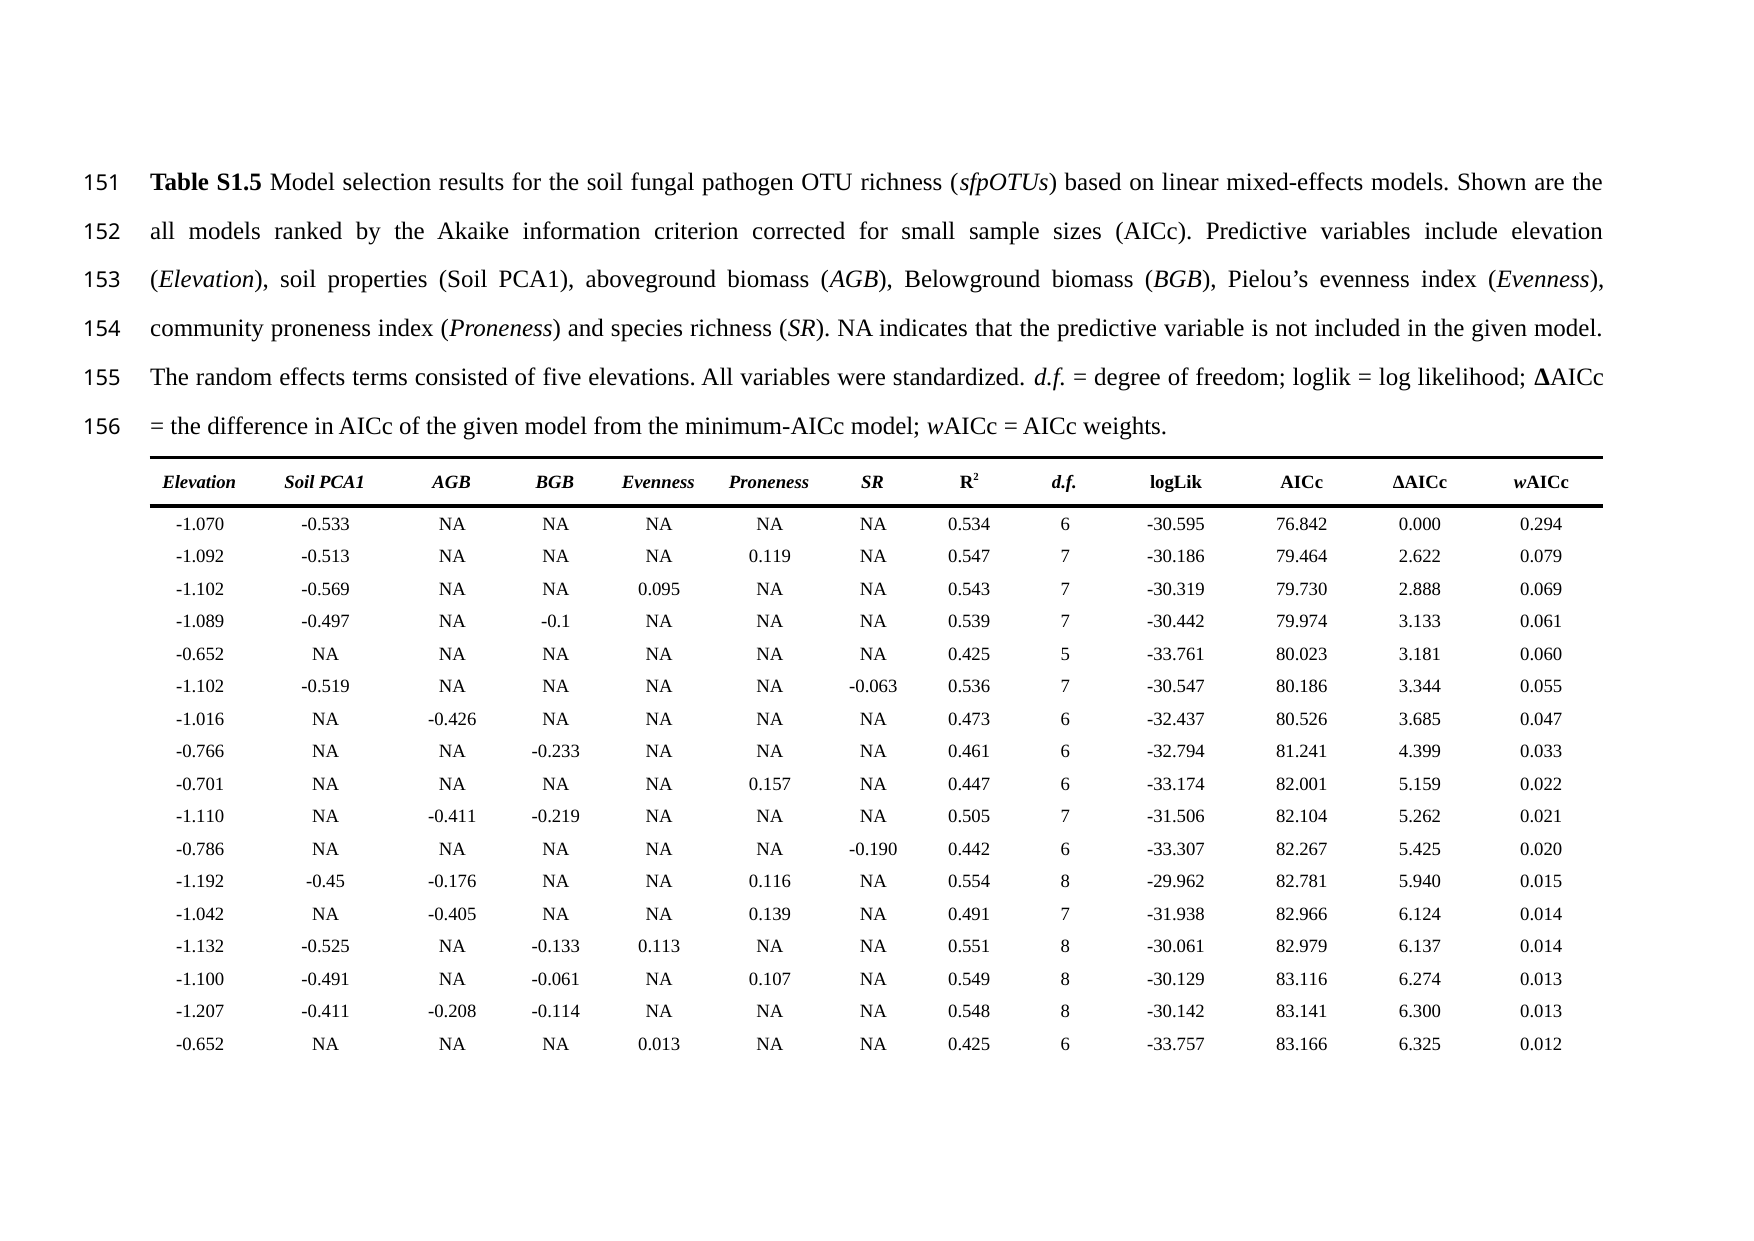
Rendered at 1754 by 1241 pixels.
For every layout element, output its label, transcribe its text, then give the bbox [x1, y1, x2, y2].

table_cell NA [400, 638, 504, 670]
text Table S1.5 Model selection results for the soil fungal pathogen OTU richness (sfpOTUs) based on linear mixed-effects models. Shown are the all models ranked by the Akaike information criterion corrected for small sample sizes (AICc). Predictive variables include elevation (Elevation), soil properties (Soil PCA1), aboveground biomass (AGB), Belowground biomass (BGB), Pielou’s evenness index (Evenness), community proneness index (Proneness) and species richness (SR). NA indicates that the predictive variable is not included in the given model. The random effects terms consisted of five elevations. All variables were standardized. d.f. = degree of freedom; loglik = log likelihood; ΔAICc = the difference in AICc of the given model from the minimum-AICc model; wAICc = AICc weights. [150, 165, 1604, 441]
table_cell 83.141 [1242, 995, 1361, 1027]
table_cell -1.192 [150, 865, 250, 897]
table_header logLik [1109, 459, 1242, 504]
table_cell 0.061 [1479, 605, 1603, 637]
table_cell -0.525 [250, 930, 400, 962]
table_cell 2.622 [1361, 540, 1479, 572]
table_cell NA [607, 865, 711, 897]
table_cell -0.519 [250, 670, 400, 702]
table_cell 81.241 [1242, 735, 1361, 767]
table_cell NA [400, 930, 504, 962]
table_cell -0.411 [250, 995, 400, 1027]
table_cell 0.442 [917, 833, 1021, 865]
table_header SR [829, 459, 917, 504]
table_cell -1.207 [150, 995, 250, 1027]
table_cell NA [250, 1028, 400, 1060]
table_cell NA [400, 833, 504, 865]
table_cell 5.159 [1361, 768, 1479, 800]
table_cell -30.129 [1109, 963, 1242, 995]
table_cell 7 [1021, 800, 1109, 832]
table_cell NA [829, 800, 917, 832]
table_cell -0.233 [504, 735, 607, 767]
table_cell 0.543 [917, 573, 1021, 605]
table_cell NA [711, 638, 829, 670]
table_cell 0.020 [1479, 833, 1603, 865]
table_cell 5 [1021, 638, 1109, 670]
table_cell 82.104 [1242, 800, 1361, 832]
table_cell NA [400, 1028, 504, 1060]
table_cell NA [607, 638, 711, 670]
table_cell 7 [1021, 605, 1109, 637]
table_cell 6 [1021, 768, 1109, 800]
table_cell 8 [1021, 930, 1109, 962]
table_cell 0.548 [917, 995, 1021, 1027]
table_cell 6.137 [1361, 930, 1479, 962]
table_cell 0.294 [1479, 508, 1603, 540]
table_cell -0.766 [150, 735, 250, 767]
table_cell NA [504, 768, 607, 800]
table_cell -30.547 [1109, 670, 1242, 702]
table_header Elevation [150, 459, 250, 504]
table_cell -0.208 [400, 995, 504, 1027]
table_cell NA [250, 898, 400, 930]
table_cell -30.142 [1109, 995, 1242, 1027]
table_cell -0.411 [400, 800, 504, 832]
table_cell NA [829, 898, 917, 930]
table_cell NA [607, 833, 711, 865]
table_cell NA [711, 670, 829, 702]
table_cell 83.166 [1242, 1028, 1361, 1060]
table_cell 80.526 [1242, 703, 1361, 735]
table_cell -30.061 [1109, 930, 1242, 962]
table_cell 0.547 [917, 540, 1021, 572]
table_cell 7 [1021, 670, 1109, 702]
table_header Proneness [711, 459, 829, 504]
table_cell 82.979 [1242, 930, 1361, 962]
table_cell NA [607, 508, 711, 540]
table_cell 76.842 [1242, 508, 1361, 540]
table_cell NA [504, 898, 607, 930]
table_cell -1.102 [150, 670, 250, 702]
table_cell 0.425 [917, 1028, 1021, 1060]
table_cell 0.013 [1479, 963, 1603, 995]
table_cell NA [829, 1028, 917, 1060]
table_cell 82.001 [1242, 768, 1361, 800]
table_header BGB [504, 459, 607, 504]
table_cell 4.399 [1361, 735, 1479, 767]
table_cell NA [711, 930, 829, 962]
table_cell NA [711, 573, 829, 605]
table_cell NA [250, 768, 400, 800]
table_cell NA [829, 638, 917, 670]
table_cell 3.344 [1361, 670, 1479, 702]
table_cell 8 [1021, 995, 1109, 1027]
table_cell -1.070 [150, 508, 250, 540]
table_cell -0.652 [150, 638, 250, 670]
table_cell -32.437 [1109, 703, 1242, 735]
table_cell NA [829, 703, 917, 735]
table_cell NA [607, 540, 711, 572]
table_cell 0.473 [917, 703, 1021, 735]
table_cell 6 [1021, 735, 1109, 767]
table_cell NA [400, 573, 504, 605]
table_cell NA [607, 898, 711, 930]
table_cell NA [400, 508, 504, 540]
table_cell 0.014 [1479, 898, 1603, 930]
table_cell NA [607, 703, 711, 735]
table_cell 6.325 [1361, 1028, 1479, 1060]
table_cell 0.069 [1479, 573, 1603, 605]
table_cell -32.794 [1109, 735, 1242, 767]
table_cell 6.274 [1361, 963, 1479, 995]
table_cell -0.569 [250, 573, 400, 605]
table_cell 5.940 [1361, 865, 1479, 897]
table_cell -0.652 [150, 1028, 250, 1060]
table_cell NA [504, 573, 607, 605]
table_cell NA [829, 573, 917, 605]
table_cell -0.061 [504, 963, 607, 995]
table_cell -30.186 [1109, 540, 1242, 572]
table_cell -1.089 [150, 605, 250, 637]
table_cell 6 [1021, 1028, 1109, 1060]
table_cell 0.012 [1479, 1028, 1603, 1060]
table_cell NA [504, 638, 607, 670]
table_header wAICc [1479, 459, 1603, 504]
table_cell 82.966 [1242, 898, 1361, 930]
table_cell -0.176 [400, 865, 504, 897]
table_cell -30.595 [1109, 508, 1242, 540]
table_header Evenness [607, 459, 711, 504]
table_cell -0.491 [250, 963, 400, 995]
table_header Soil PCA1 [250, 459, 400, 504]
table_cell 0.079 [1479, 540, 1603, 572]
table_cell NA [250, 638, 400, 670]
table_cell NA [607, 735, 711, 767]
table_cell 0.157 [711, 768, 829, 800]
table_cell 79.464 [1242, 540, 1361, 572]
table_cell NA [400, 670, 504, 702]
table_cell 7 [1021, 573, 1109, 605]
table_cell 5.262 [1361, 800, 1479, 832]
table_cell -0.513 [250, 540, 400, 572]
table_cell NA [829, 930, 917, 962]
table_cell 0.055 [1479, 670, 1603, 702]
table_cell 0.551 [917, 930, 1021, 962]
table_cell NA [829, 768, 917, 800]
table_cell NA [829, 995, 917, 1027]
table_cell NA [829, 865, 917, 897]
table_cell NA [504, 865, 607, 897]
table_cell 8 [1021, 865, 1109, 897]
table_cell 0.505 [917, 800, 1021, 832]
table_cell NA [711, 508, 829, 540]
table_cell 0.461 [917, 735, 1021, 767]
table_cell -1.092 [150, 540, 250, 572]
table_cell -1.132 [150, 930, 250, 962]
table_cell NA [504, 508, 607, 540]
table_cell -1.110 [150, 800, 250, 832]
table_cell 0.015 [1479, 865, 1603, 897]
table_cell NA [711, 1028, 829, 1060]
table_cell -0.219 [504, 800, 607, 832]
table_cell NA [504, 833, 607, 865]
table_cell NA [504, 540, 607, 572]
table_cell NA [504, 670, 607, 702]
table_cell NA [400, 768, 504, 800]
table_cell 2.888 [1361, 573, 1479, 605]
table_cell 0.491 [917, 898, 1021, 930]
table_cell -0.1 [504, 605, 607, 637]
table_cell -1.042 [150, 898, 250, 930]
table_cell 80.023 [1242, 638, 1361, 670]
table_cell -1.100 [150, 963, 250, 995]
table_cell -0.533 [250, 508, 400, 540]
table_cell 3.685 [1361, 703, 1479, 735]
table_cell NA [829, 605, 917, 637]
table_cell 0.013 [607, 1028, 711, 1060]
table_cell 83.116 [1242, 963, 1361, 995]
table_cell 0.014 [1479, 930, 1603, 962]
table_cell NA [829, 508, 917, 540]
table_cell NA [607, 605, 711, 637]
table_cell 6 [1021, 703, 1109, 735]
table_cell -0.133 [504, 930, 607, 962]
table_cell 0.119 [711, 540, 829, 572]
table_cell NA [607, 963, 711, 995]
table_cell NA [250, 735, 400, 767]
table_cell 8 [1021, 963, 1109, 995]
table_cell NA [607, 768, 711, 800]
table_cell NA [607, 670, 711, 702]
table_cell NA [400, 540, 504, 572]
table_cell 82.267 [1242, 833, 1361, 865]
table_cell NA [607, 995, 711, 1027]
table_cell -30.319 [1109, 573, 1242, 605]
table_cell 0.139 [711, 898, 829, 930]
table_cell -30.442 [1109, 605, 1242, 637]
table_cell -0.497 [250, 605, 400, 637]
table_cell -1.102 [150, 573, 250, 605]
table_cell -0.190 [829, 833, 917, 865]
table_cell 7 [1021, 898, 1109, 930]
table_cell 0.549 [917, 963, 1021, 995]
table_cell 0.113 [607, 930, 711, 962]
table_cell 0.021 [1479, 800, 1603, 832]
table_cell -1.016 [150, 703, 250, 735]
table_cell NA [711, 605, 829, 637]
table_cell -33.307 [1109, 833, 1242, 865]
table_cell NA [250, 800, 400, 832]
table_cell NA [711, 833, 829, 865]
table_cell -33.757 [1109, 1028, 1242, 1060]
table_cell 0.013 [1479, 995, 1603, 1027]
table_header d.f. [1021, 459, 1109, 504]
table_cell 0.107 [711, 963, 829, 995]
table_cell 0.033 [1479, 735, 1603, 767]
table_cell 0.047 [1479, 703, 1603, 735]
table_cell NA [829, 963, 917, 995]
table_cell 0.060 [1479, 638, 1603, 670]
table_cell -0.063 [829, 670, 917, 702]
table_cell 0.536 [917, 670, 1021, 702]
table_cell NA [504, 1028, 607, 1060]
table_cell NA [711, 703, 829, 735]
table_cell 79.974 [1242, 605, 1361, 637]
table_cell 5.425 [1361, 833, 1479, 865]
table_cell -0.786 [150, 833, 250, 865]
table_cell NA [711, 995, 829, 1027]
table_cell NA [400, 605, 504, 637]
table_cell NA [250, 703, 400, 735]
table_cell -31.938 [1109, 898, 1242, 930]
table_cell 6.124 [1361, 898, 1479, 930]
table_cell 0.534 [917, 508, 1021, 540]
table_header AICc [1242, 459, 1361, 504]
table_cell 0.095 [607, 573, 711, 605]
table_cell -0.426 [400, 703, 504, 735]
table_cell -0.701 [150, 768, 250, 800]
table_cell 3.181 [1361, 638, 1479, 670]
table_cell NA [829, 540, 917, 572]
table_cell NA [829, 735, 917, 767]
table_cell NA [400, 735, 504, 767]
table_cell -0.405 [400, 898, 504, 930]
table_cell -33.174 [1109, 768, 1242, 800]
table_cell 0.022 [1479, 768, 1603, 800]
table_cell NA [504, 703, 607, 735]
table_header ΔAICc [1361, 459, 1479, 504]
table_cell 0.000 [1361, 508, 1479, 540]
table_header R2 [917, 459, 1021, 504]
table_cell 79.730 [1242, 573, 1361, 605]
table_cell 6.300 [1361, 995, 1479, 1027]
table_cell NA [711, 735, 829, 767]
table_cell 0.447 [917, 768, 1021, 800]
table_cell 80.186 [1242, 670, 1361, 702]
table_cell 0.425 [917, 638, 1021, 670]
table_cell -0.114 [504, 995, 607, 1027]
table_cell -0.45 [250, 865, 400, 897]
table_cell NA [250, 833, 400, 865]
table_cell NA [400, 963, 504, 995]
table_cell 0.539 [917, 605, 1021, 637]
table_cell 0.116 [711, 865, 829, 897]
table_cell -29.962 [1109, 865, 1242, 897]
table_cell 82.781 [1242, 865, 1361, 897]
table_cell 3.133 [1361, 605, 1479, 637]
table_cell 6 [1021, 833, 1109, 865]
table_cell 6 [1021, 508, 1109, 540]
table_cell 7 [1021, 540, 1109, 572]
table_cell NA [607, 800, 711, 832]
table_cell -33.761 [1109, 638, 1242, 670]
table_cell 0.554 [917, 865, 1021, 897]
table_header AGB [400, 459, 504, 504]
table_cell NA [711, 800, 829, 832]
table_cell -31.506 [1109, 800, 1242, 832]
